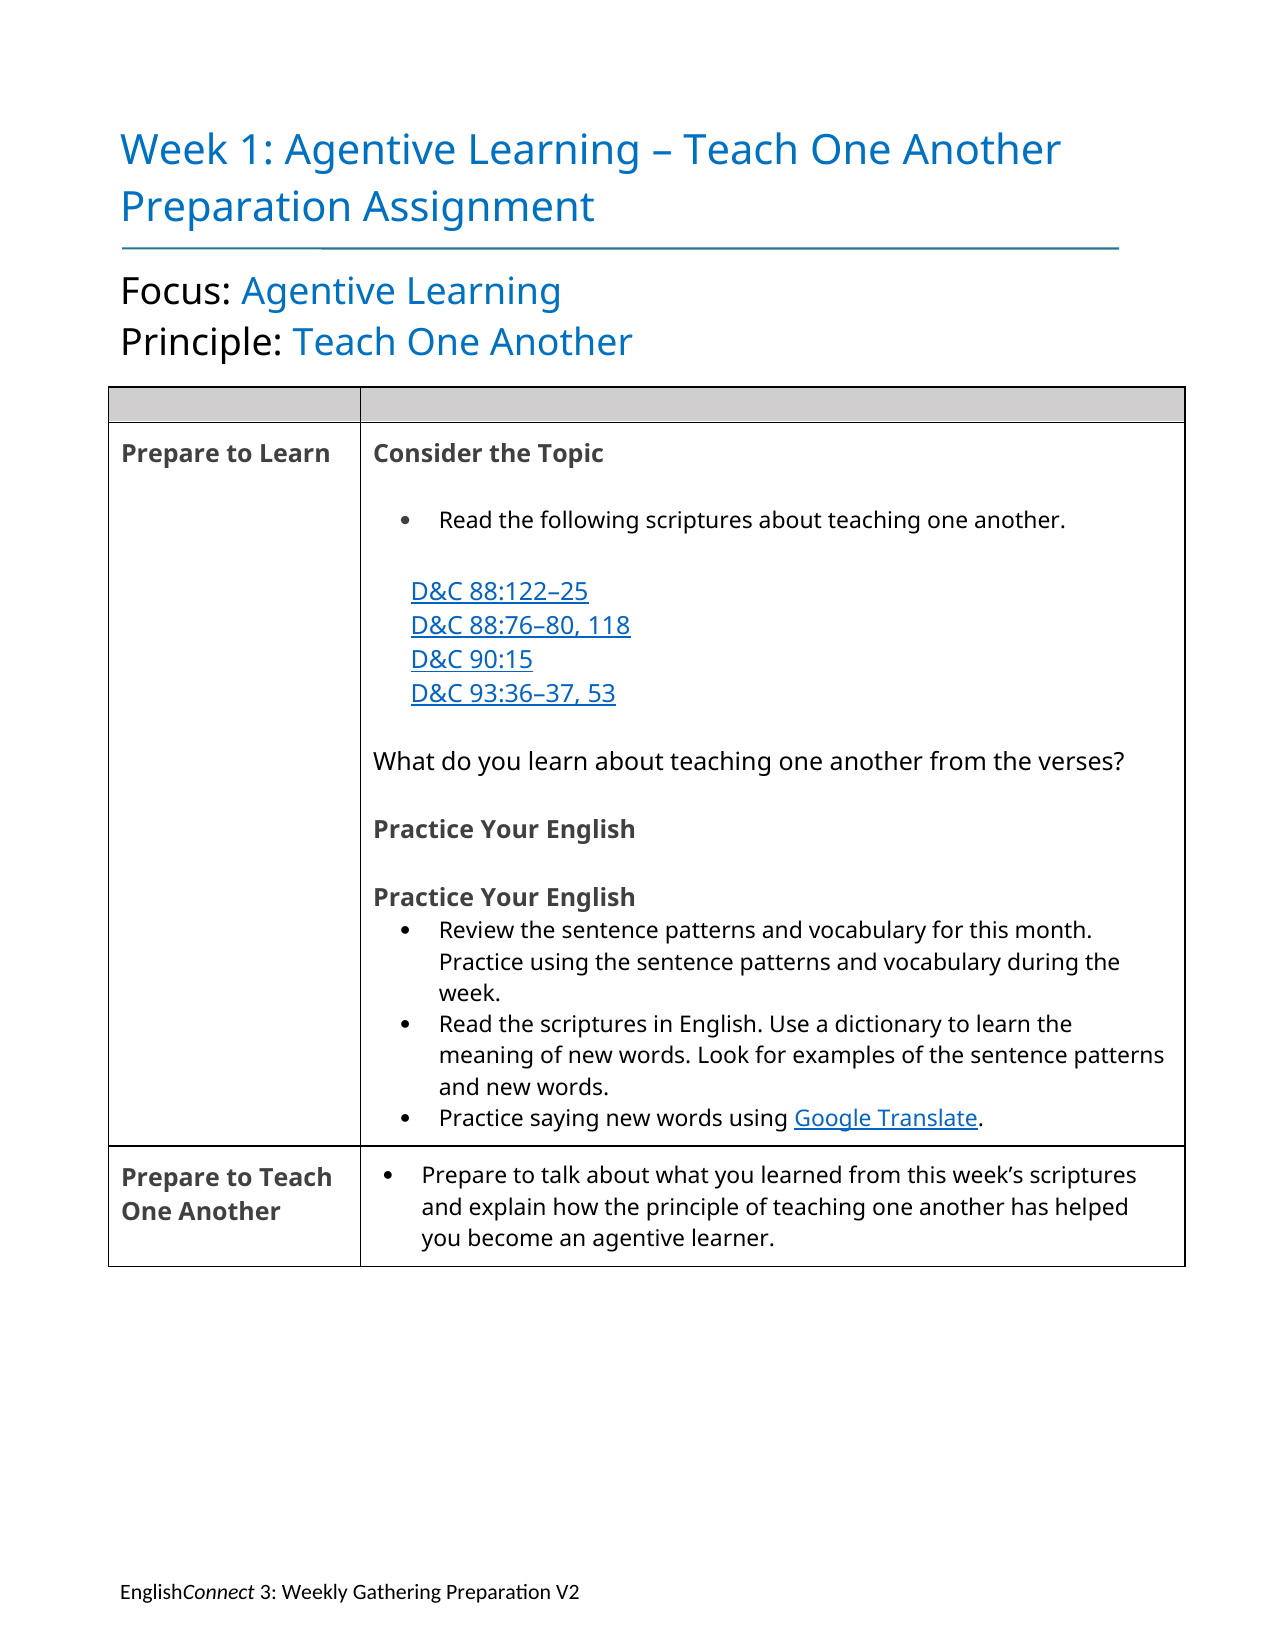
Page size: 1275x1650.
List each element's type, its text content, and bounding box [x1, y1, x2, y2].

subtitle Focus: Agentive Learning [120, 264, 1155, 315]
table_cell Prepare to Learn [109, 423, 360, 1145]
text Week 1: Agentive Learning – Teach One Another [120, 120, 1155, 177]
table_header [361, 388, 1184, 421]
table_header [109, 388, 360, 421]
table_cell Consider the Topic Read the following scriptures about teaching one another. D&C 88:122–25 D&C 88:76–80, 118 D&C 90:15 D&C 93:36–37, 53 What do you learn about teaching one another from the verses? Practice Your English Practice Your English Review the sentence patterns and vocabulary for this month. Practice using the sentence patterns and vocabulary during the week. Read the scriptures in English. Use a dictionary to learn the meaning of new words. Look for examples of the sentence patterns and new words. Practice saying new words using Google Translate. [361, 423, 1184, 1145]
table_cell Prepare to Teach One Another [109, 1147, 360, 1266]
subtitle Principle: Teach One Another [120, 315, 1155, 366]
table_cell Prepare to talk about what you learned from this week’s scriptures and explain how the principle of teaching one another has helped you become an agentive learner. [361, 1147, 1184, 1266]
text Preparation Assignment [120, 177, 1155, 233]
